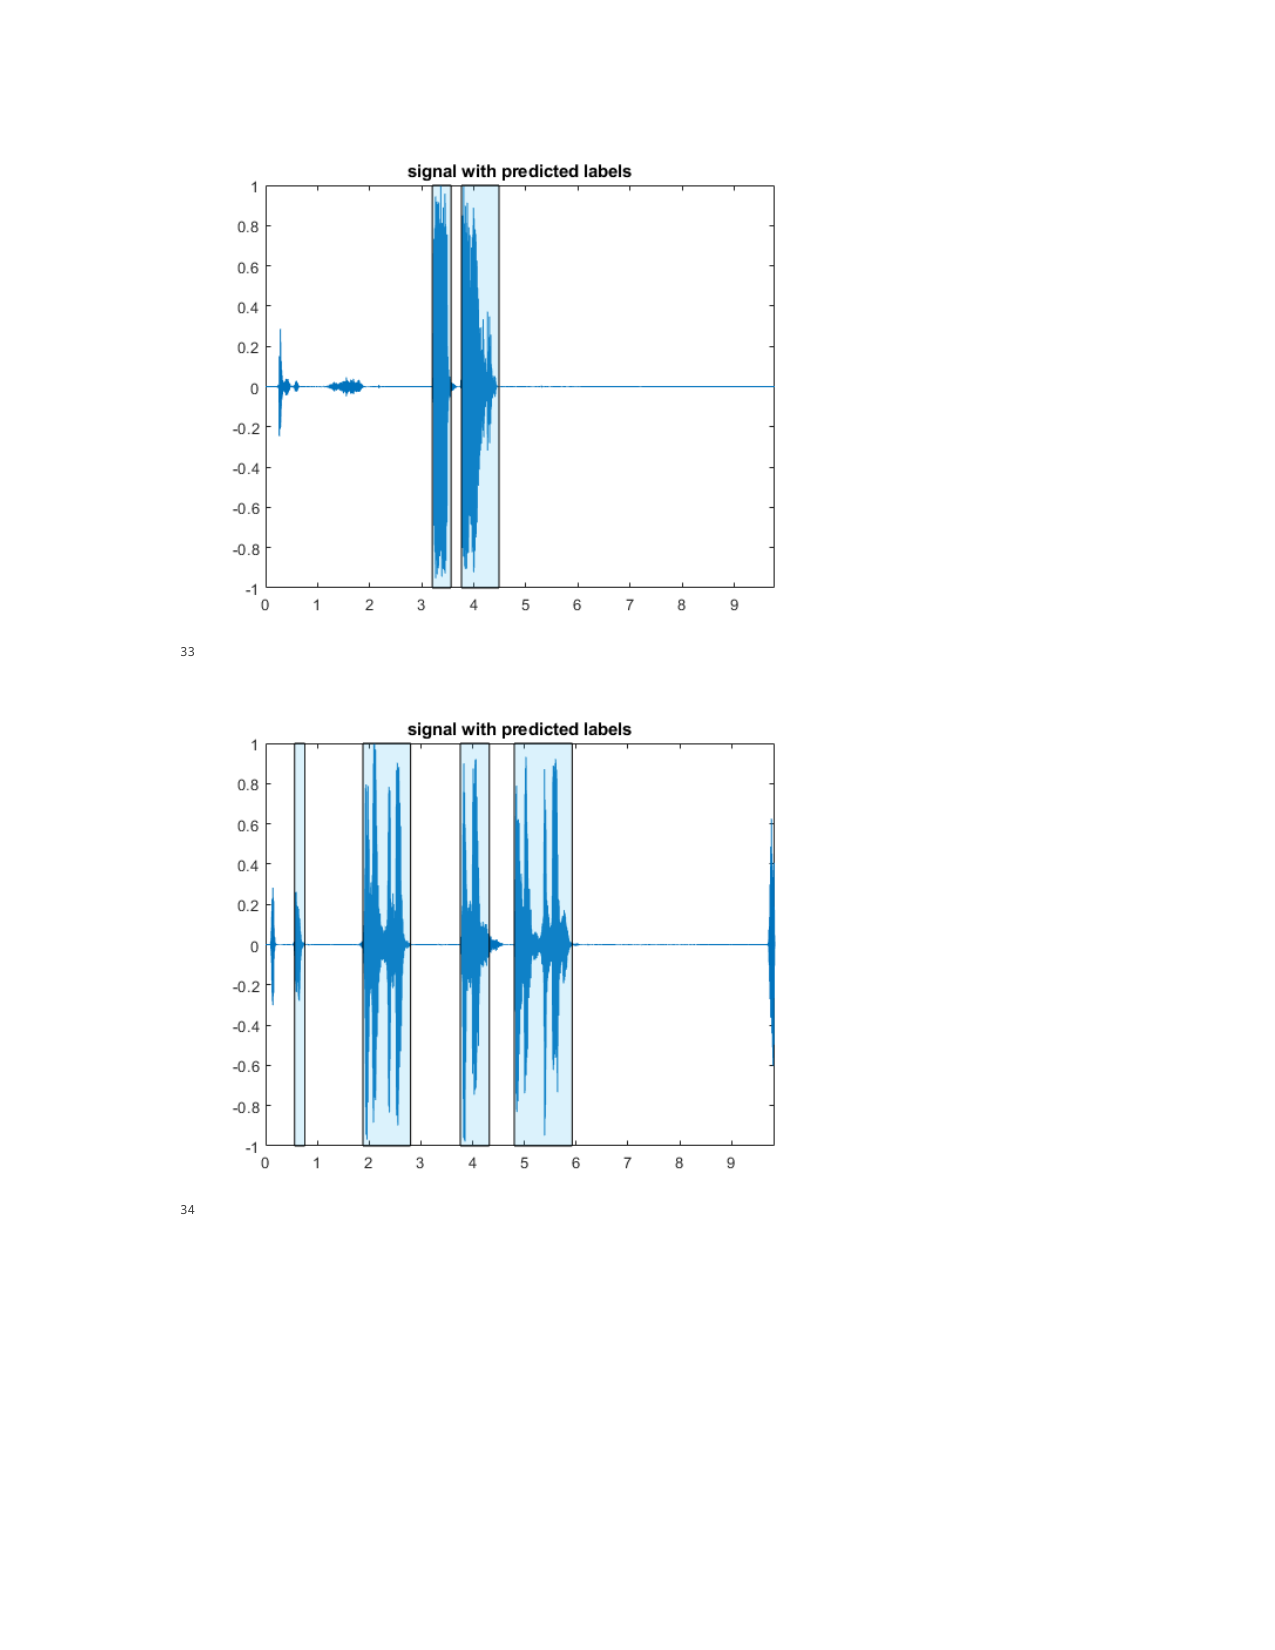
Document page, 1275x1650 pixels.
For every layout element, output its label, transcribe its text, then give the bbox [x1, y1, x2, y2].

picture [180, 150, 837, 642]
picture [180, 707, 837, 1200]
text 33 [150, 643, 1125, 661]
text 34 [150, 1201, 1125, 1218]
